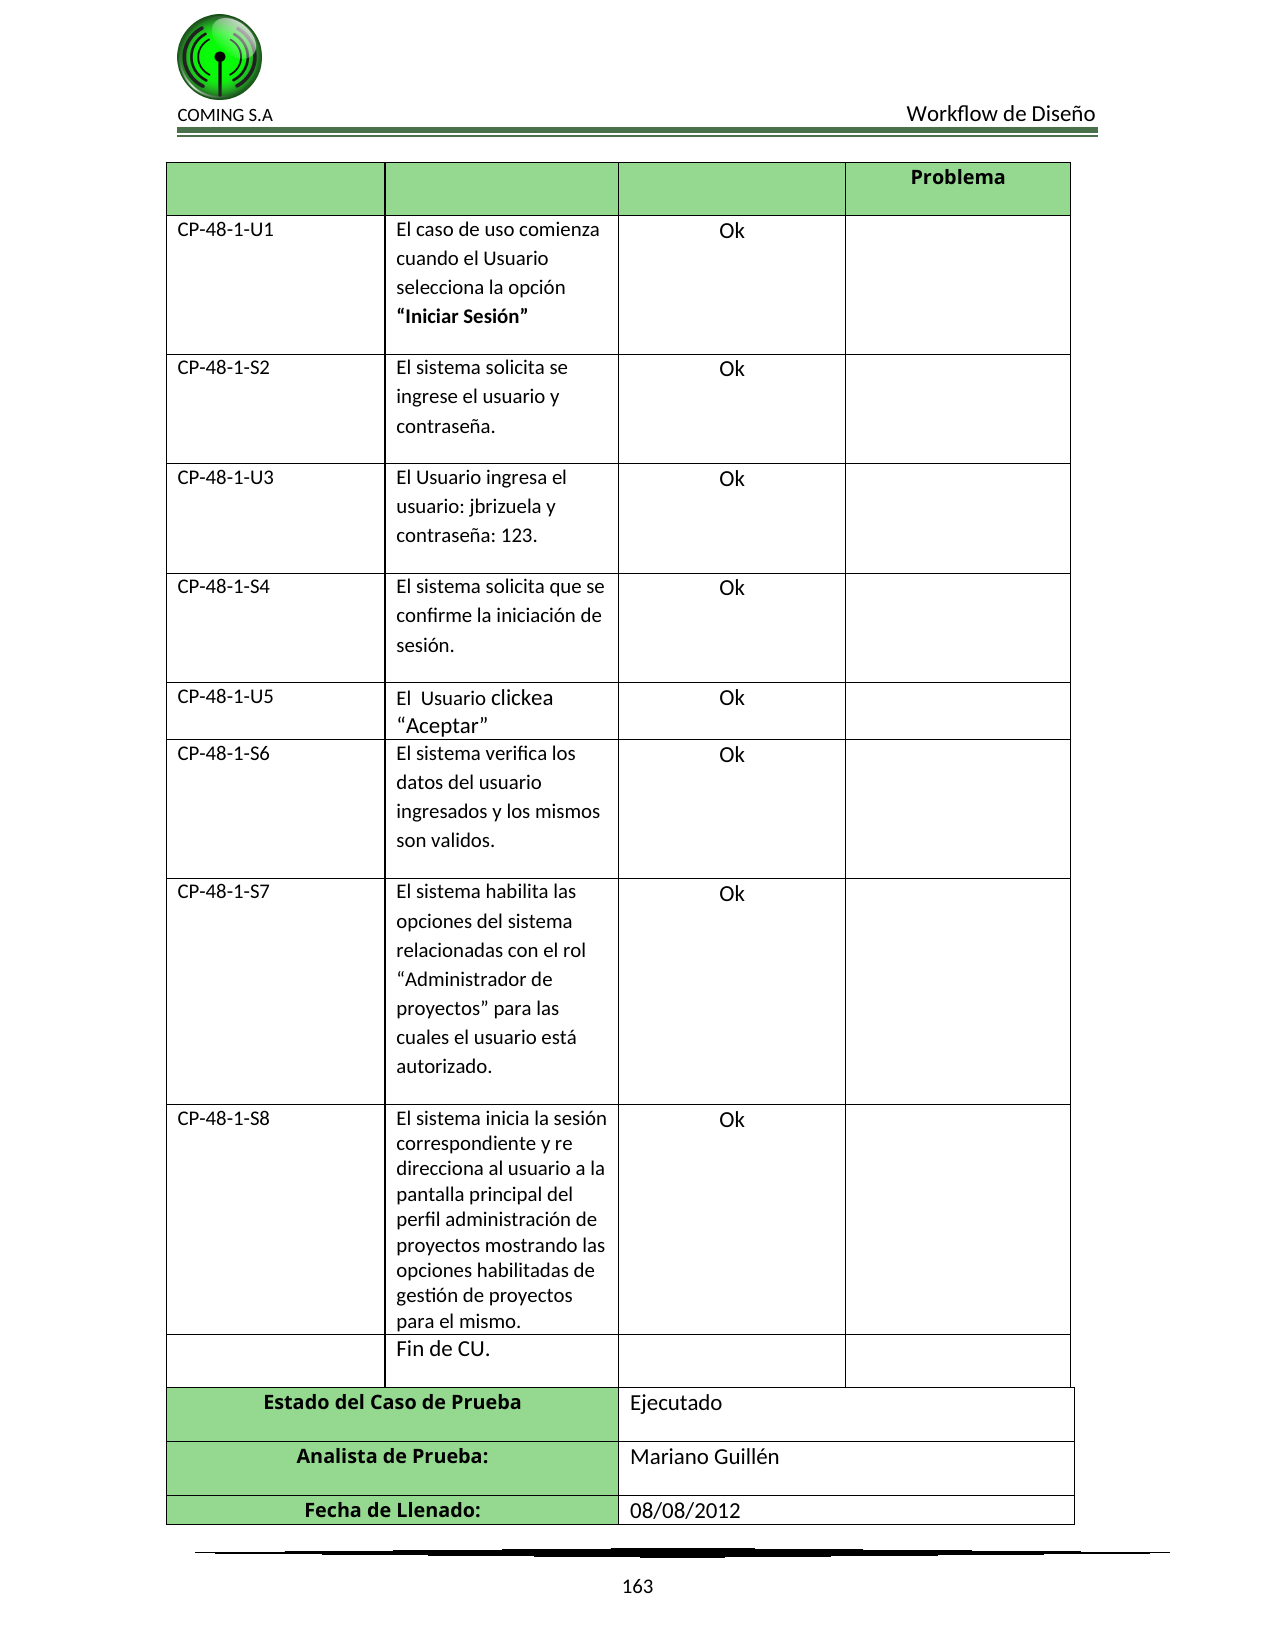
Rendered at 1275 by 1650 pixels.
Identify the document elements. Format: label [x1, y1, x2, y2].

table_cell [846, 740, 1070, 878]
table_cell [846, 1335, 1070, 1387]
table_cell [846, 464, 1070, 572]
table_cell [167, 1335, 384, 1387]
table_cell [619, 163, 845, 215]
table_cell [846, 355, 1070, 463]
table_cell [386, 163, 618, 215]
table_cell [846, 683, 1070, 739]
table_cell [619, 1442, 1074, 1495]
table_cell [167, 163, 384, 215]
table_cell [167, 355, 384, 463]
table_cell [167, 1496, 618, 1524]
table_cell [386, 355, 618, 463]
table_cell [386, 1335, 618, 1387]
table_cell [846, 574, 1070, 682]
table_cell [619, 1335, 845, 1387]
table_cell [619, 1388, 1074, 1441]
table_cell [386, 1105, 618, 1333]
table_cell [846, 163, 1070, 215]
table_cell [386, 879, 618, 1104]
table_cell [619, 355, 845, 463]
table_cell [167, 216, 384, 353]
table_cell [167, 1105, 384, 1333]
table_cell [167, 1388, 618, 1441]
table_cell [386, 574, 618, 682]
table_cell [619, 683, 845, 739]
picture [177, 14, 262, 100]
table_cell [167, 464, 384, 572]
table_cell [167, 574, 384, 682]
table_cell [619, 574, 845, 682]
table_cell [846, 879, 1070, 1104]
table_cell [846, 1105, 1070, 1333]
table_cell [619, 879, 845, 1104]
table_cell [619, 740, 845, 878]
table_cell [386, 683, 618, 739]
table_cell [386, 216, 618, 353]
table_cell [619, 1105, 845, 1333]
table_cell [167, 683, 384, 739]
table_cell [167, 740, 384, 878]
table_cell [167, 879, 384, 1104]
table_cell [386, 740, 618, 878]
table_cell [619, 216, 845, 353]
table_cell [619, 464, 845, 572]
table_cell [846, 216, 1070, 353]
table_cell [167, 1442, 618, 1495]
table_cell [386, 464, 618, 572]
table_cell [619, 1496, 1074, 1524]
